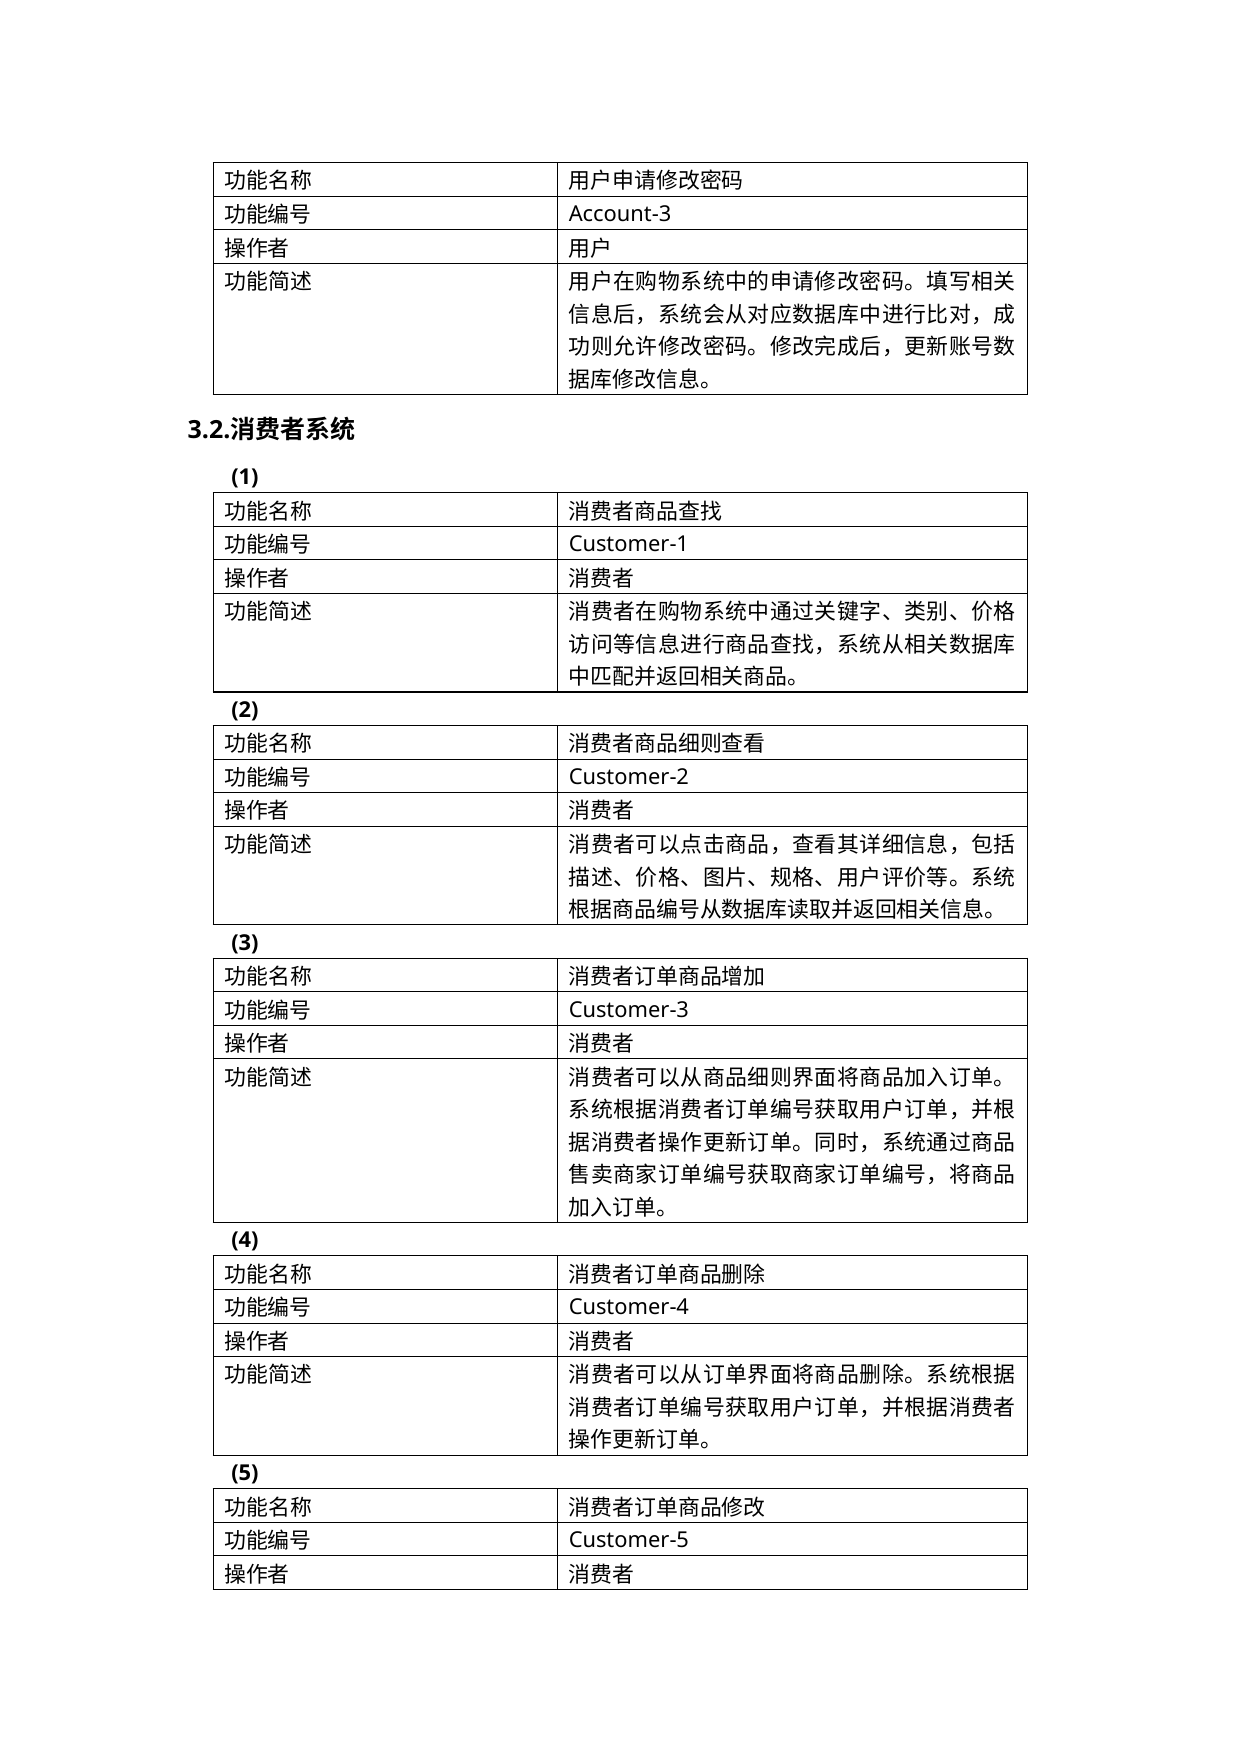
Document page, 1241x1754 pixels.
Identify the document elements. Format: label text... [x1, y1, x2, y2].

table_cell 操作者 [214, 560, 557, 593]
table_cell 操作者 [214, 793, 557, 826]
table_cell Customer-2 [558, 760, 1027, 792]
table_cell 消费者 [558, 1324, 1027, 1356]
table_cell 消费者 [558, 1026, 1027, 1058]
table_cell 功能编号 [214, 197, 557, 229]
table_cell 消费者 [558, 793, 1027, 826]
table_header 功能名称 [214, 493, 557, 526]
table_cell 消费者在购物系统中通过关键字、类别、价格访问等信息进行商品查找，系统从相关数据库中匹配并返回相关商品。 [558, 594, 1027, 691]
table_cell 操作者 [214, 1324, 557, 1356]
table_cell Account-3 [558, 197, 1027, 229]
table_header 功能名称 [214, 726, 557, 758]
table_cell 用户在购物系统中的申请修改密码。填写相关信息后，系统会从对应数据库中进行比对，成功则允许修改密码。修改完成后，更新账号数据库修改信息。 [558, 264, 1027, 394]
list (5) [231, 1456, 1053, 1488]
table_cell 功能简述 [214, 827, 557, 924]
list (2) [231, 692, 1053, 725]
table_cell 功能简述 [214, 594, 557, 691]
table_cell 消费者 [558, 560, 1027, 593]
table_cell 功能简述 [214, 1357, 557, 1454]
list (4) [231, 1223, 1053, 1255]
table_cell 操作者 [214, 1026, 557, 1058]
table_header 消费者商品细则查看 [558, 726, 1027, 758]
table_cell Customer-5 [558, 1523, 1027, 1555]
table_cell 用户 [558, 230, 1027, 263]
table_cell Customer-4 [558, 1290, 1027, 1322]
table_cell Customer-3 [558, 992, 1027, 1025]
table_cell 功能编号 [214, 527, 557, 559]
table_cell 功能编号 [214, 1290, 557, 1322]
table_cell Customer-1 [558, 527, 1027, 559]
table_cell 消费者可以点击商品，查看其详细信息，包括描述、价格、图片、规格、用户评价等。系统根据商品编号从数据库读取并返回相关信息。 [558, 827, 1027, 924]
table_cell 功能编号 [214, 760, 557, 792]
table_cell 消费者可以从商品细则界面将商品加入订单。系统根据消费者订单编号获取用户订单，并根据消费者操作更新订单。同时，系统通过商品售卖商家订单编号获取商家订单编号，将商品加入订单。 [558, 1059, 1027, 1222]
table_cell 功能编号 [214, 1523, 557, 1555]
table_cell 功能编号 [214, 992, 557, 1025]
table_cell 消费者可以从订单界面将商品删除。系统根据消费者订单编号获取用户订单，并根据消费者操作更新订单。 [558, 1357, 1027, 1454]
table_header 功能名称 [214, 163, 557, 196]
text 3.2.消费者系统 [187, 395, 1053, 460]
table_header 消费者订单商品删除 [558, 1256, 1027, 1289]
table_cell 消费者 [558, 1556, 1027, 1589]
table_cell 操作者 [214, 230, 557, 263]
table_header 消费者订单商品增加 [558, 959, 1027, 991]
table_header 功能名称 [214, 1489, 557, 1522]
table_header 消费者商品查找 [558, 493, 1027, 526]
table_header 功能名称 [214, 1256, 557, 1289]
list (1) [231, 460, 1053, 492]
table_header 用户申请修改密码 [558, 163, 1027, 196]
table_header 消费者订单商品修改 [558, 1489, 1027, 1522]
table_cell 功能简述 [214, 1059, 557, 1222]
table_cell 功能简述 [214, 264, 557, 394]
table_cell 操作者 [214, 1556, 557, 1589]
list (3) [231, 925, 1053, 958]
table_header 功能名称 [214, 959, 557, 991]
